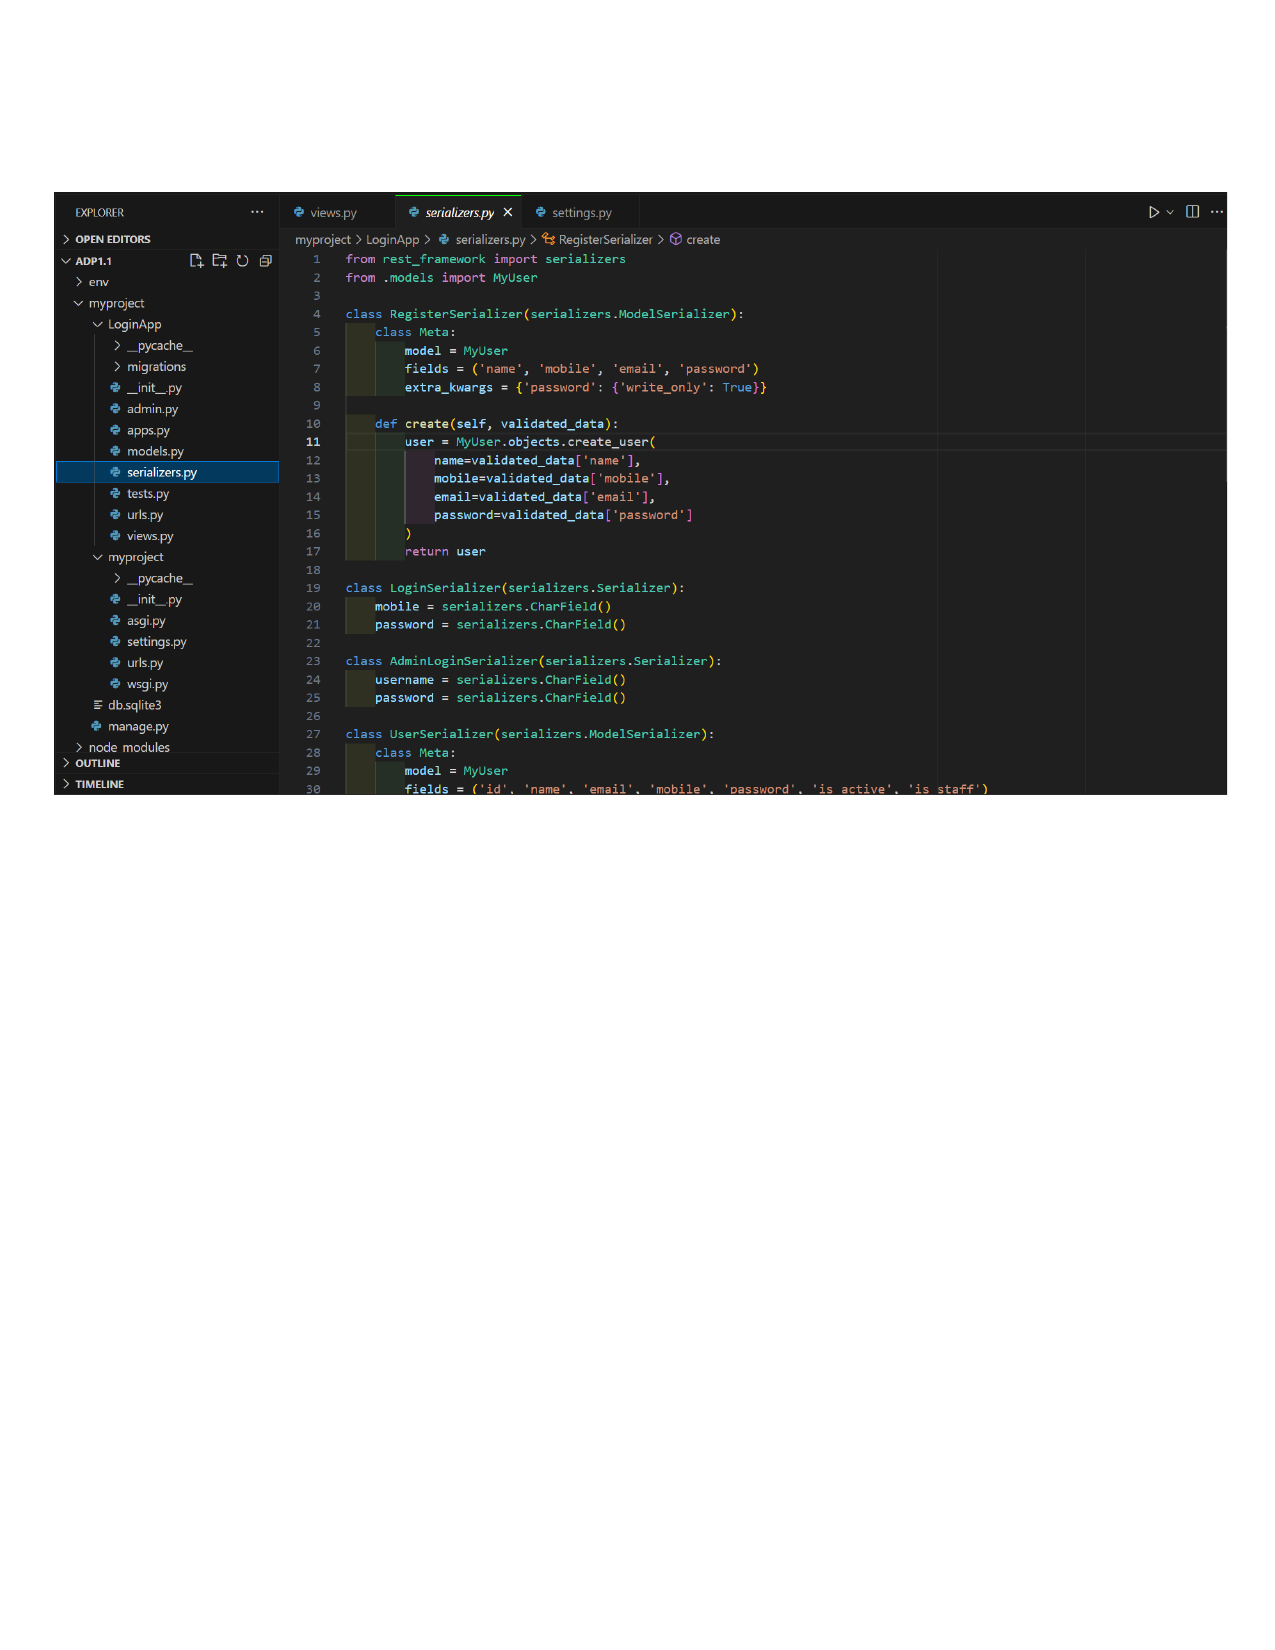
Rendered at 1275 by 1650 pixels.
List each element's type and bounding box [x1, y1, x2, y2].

picture [54, 192, 1228, 795]
